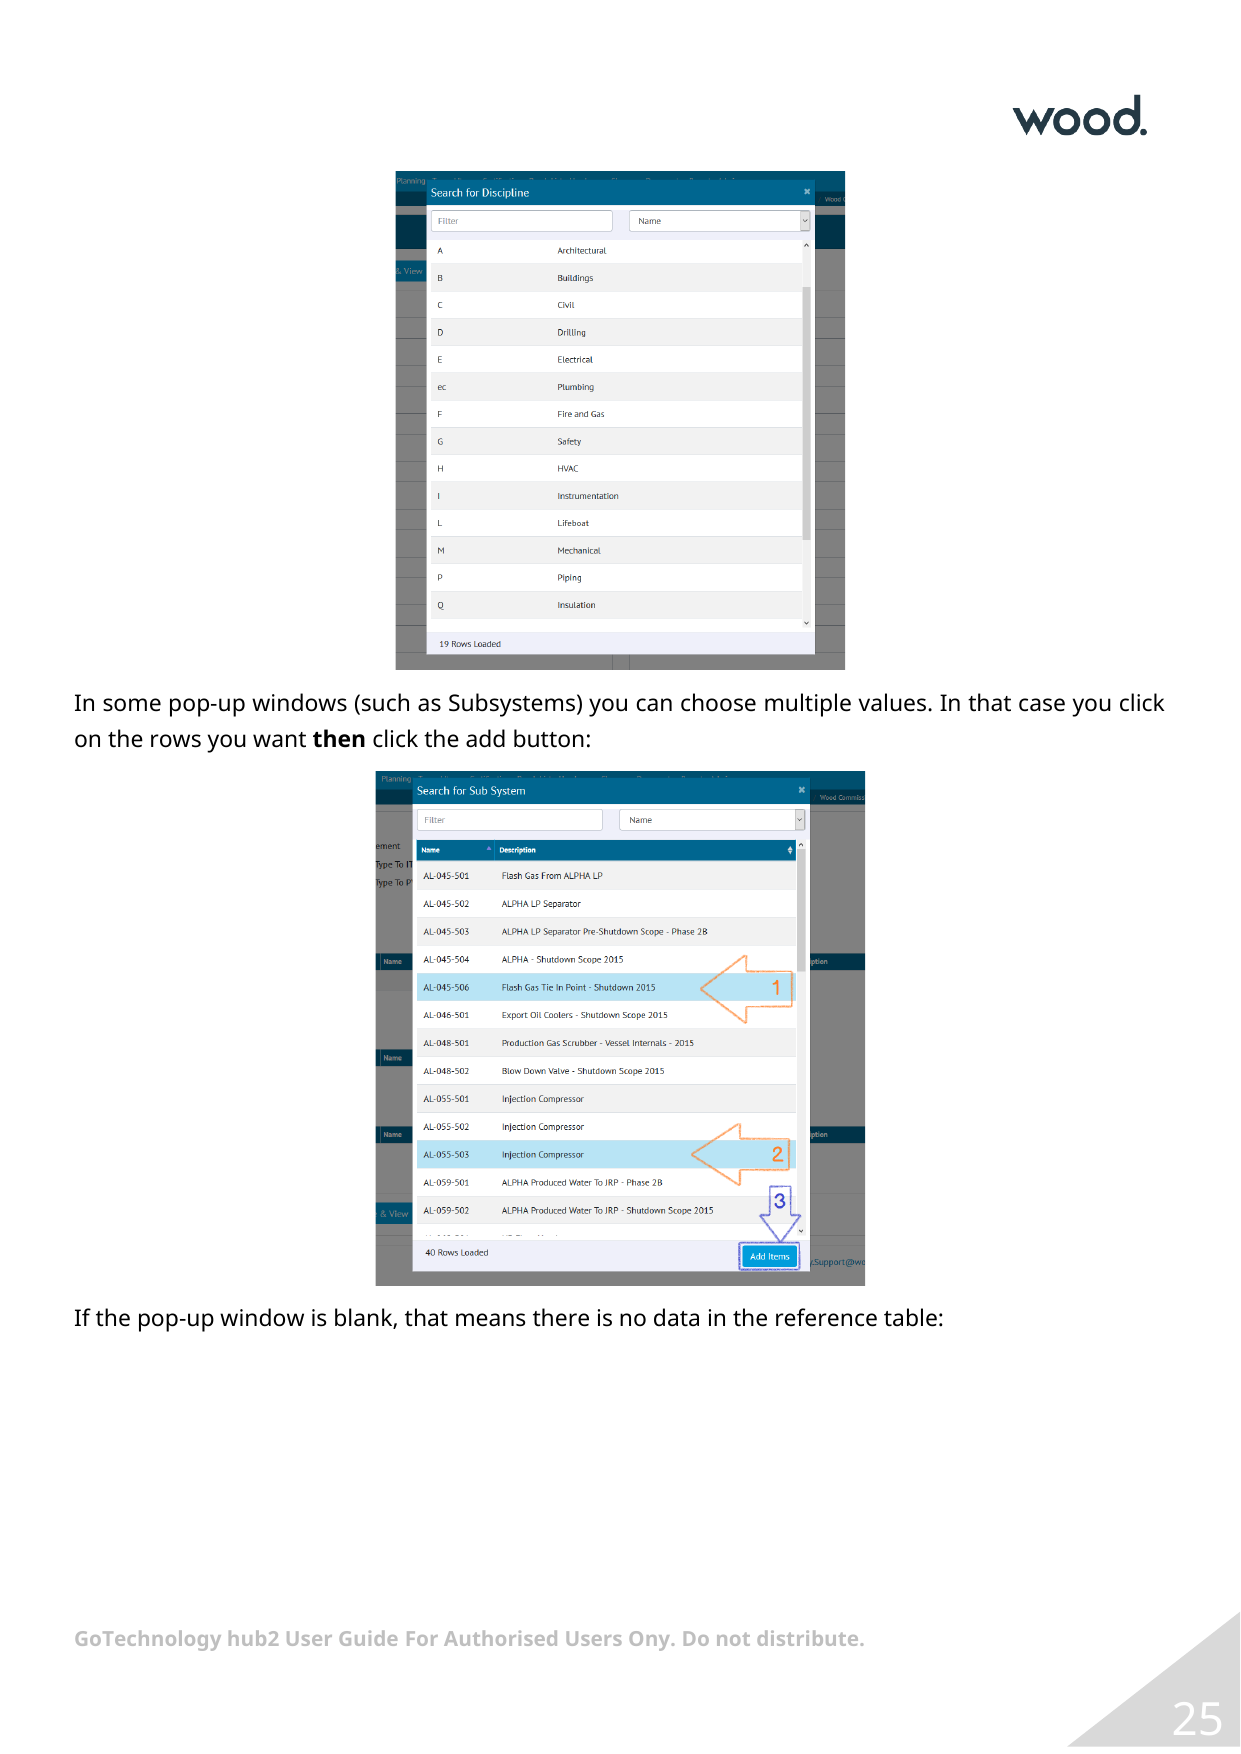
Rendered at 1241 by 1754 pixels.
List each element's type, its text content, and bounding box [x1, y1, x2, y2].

text In some pop-up windows (such as Subsystems) you can choose multiple values. In that case you click on the rows you want then click the add button: [74, 687, 1167, 754]
picture [375, 805, 866, 1286]
picture [384, 1056, 401, 1060]
picture [395, 206, 846, 670]
picture [991, 73, 1167, 156]
text If the pop-up window is blank, that means there is no data in the reference table: [74, 1302, 1167, 1333]
